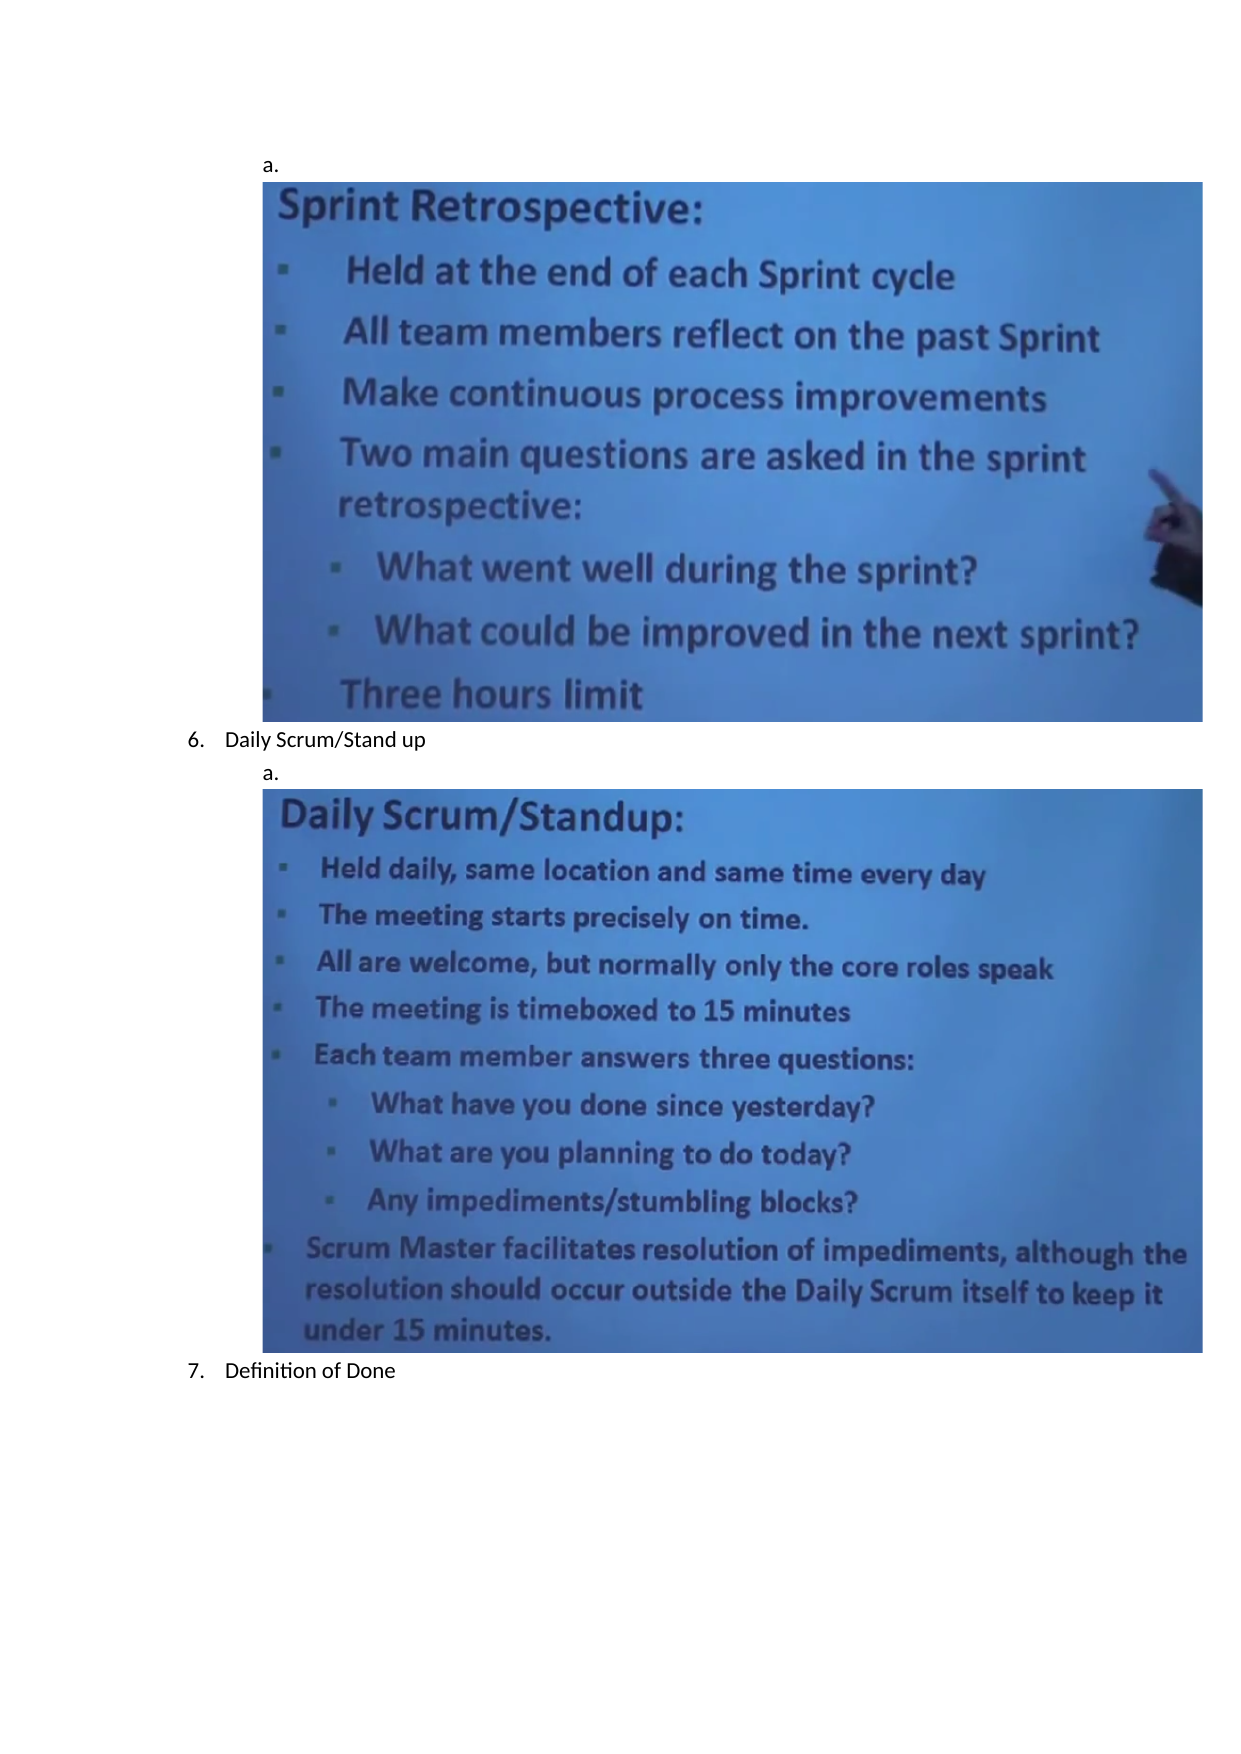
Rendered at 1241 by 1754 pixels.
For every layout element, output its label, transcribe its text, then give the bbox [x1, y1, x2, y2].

list Daily Scrum/Stand up [187, 725, 1090, 753]
picture [262, 182, 1203, 722]
picture [262, 789, 1203, 1353]
list Definition of Done [187, 1357, 1090, 1385]
